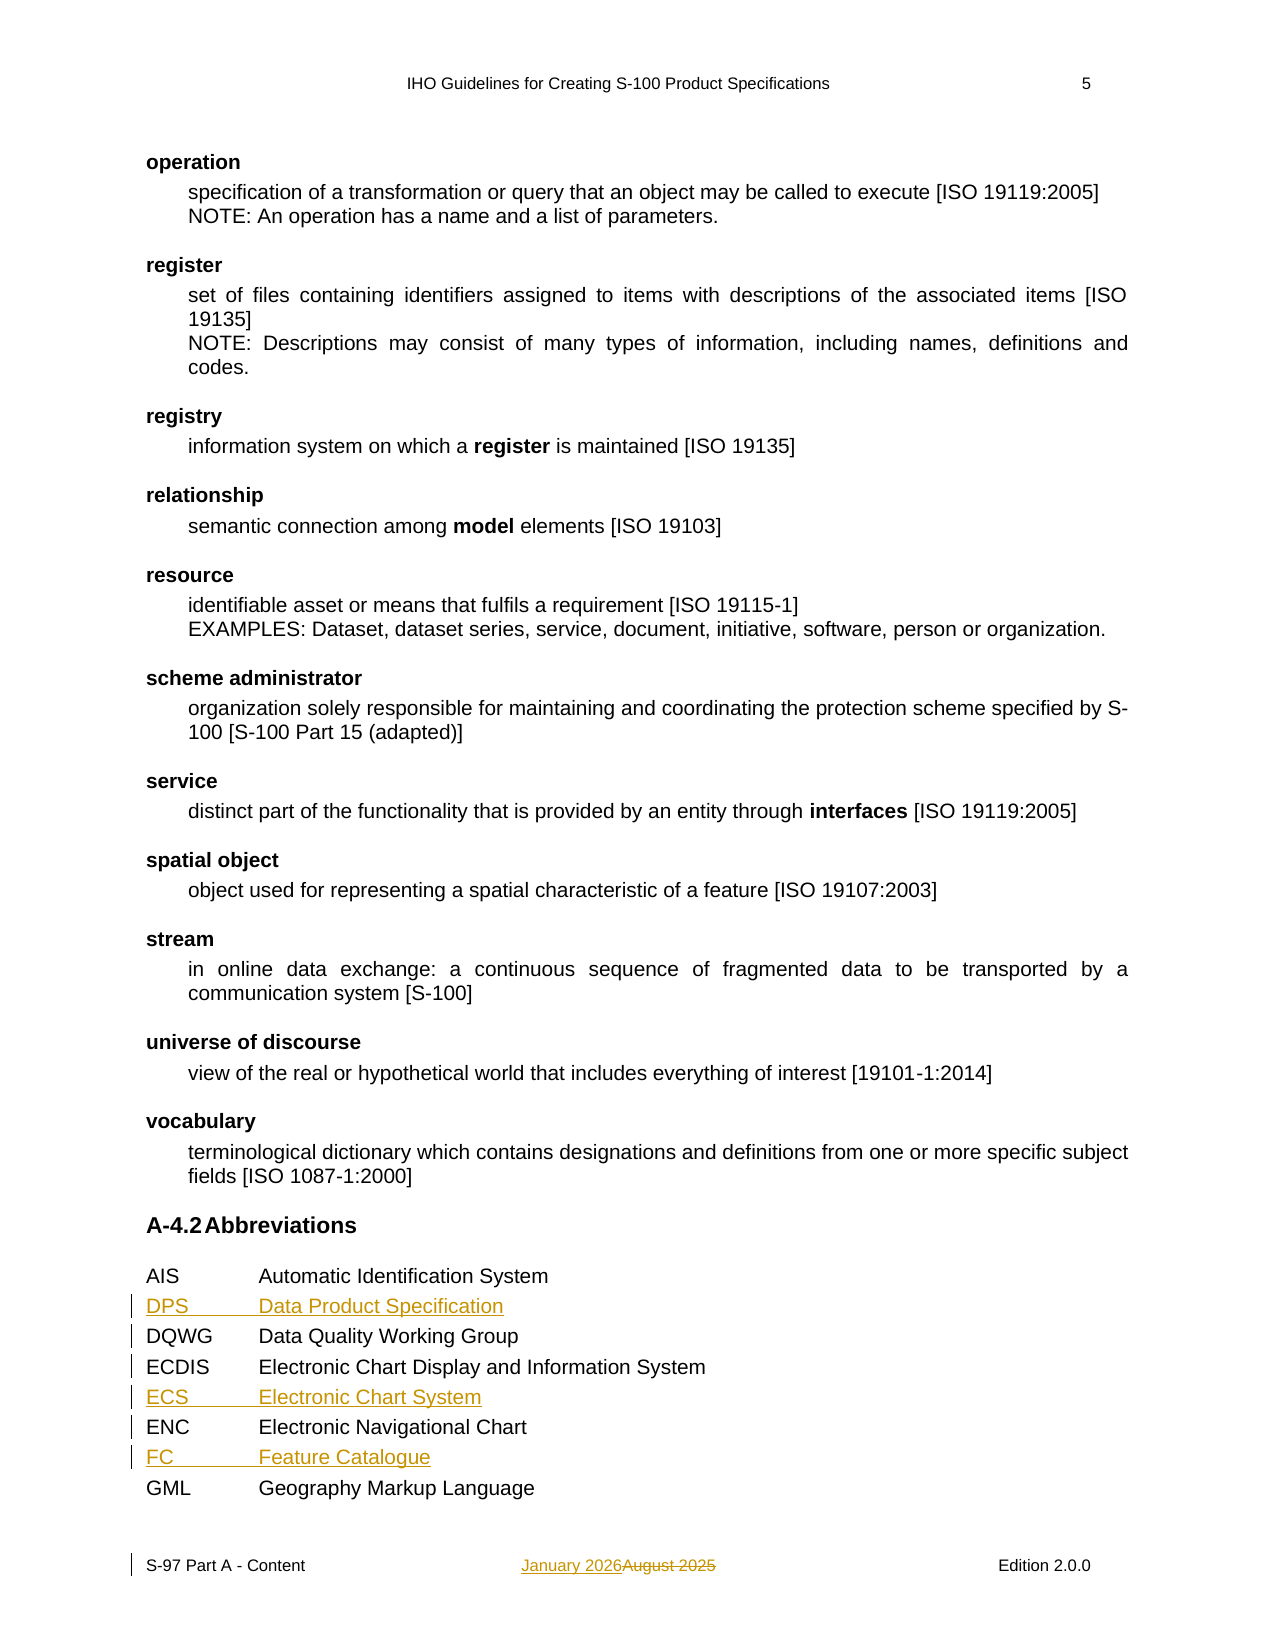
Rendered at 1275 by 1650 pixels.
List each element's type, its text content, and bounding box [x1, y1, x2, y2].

text distinct part of the functionality that is provided by an entity through interfaces [ISO 19119:2005] [188, 799, 1129, 823]
text NOTE: An operation has a name and a list of parameters. [188, 204, 1129, 228]
text in online data exchange: a continuous sequence of fragmented data to be transported by a communication system [S-100] [188, 957, 1129, 1005]
subtitle Abbreviations [146, 1212, 1129, 1239]
text object used for representing a spatial characteristic of a feature [ISO 19107:2003] [188, 878, 1129, 902]
text operation [146, 150, 1129, 174]
text resource [146, 562, 1129, 586]
text AIS Automatic Identification System [146, 1264, 1129, 1288]
text ECDIS Electronic Chart Display and Information System [146, 1354, 1129, 1378]
text relationship [146, 483, 1129, 507]
text semantic connection among model elements [ISO 19103] [188, 513, 1129, 537]
text EXAMPLES: Dataset, dataset series, service, document, initiative, software, person or organization. [188, 617, 1129, 641]
text NOTE: Descriptions may consist of many types of information, including names, definitions and codes. [188, 331, 1129, 379]
text set of files containing identifiers assigned to items with descriptions of the associated items [ISO 19135] [188, 283, 1129, 331]
text GML Geography Markup Language [146, 1475, 1129, 1499]
text stream [146, 927, 1129, 951]
text service [146, 769, 1129, 793]
text universe of discourse [146, 1030, 1129, 1054]
text organization solely responsible for maintaining and coordinating the protection scheme specified by S-100 [S-100 Part 15 (adapted)] [188, 696, 1129, 744]
text vocabulary [146, 1109, 1129, 1133]
text identifiable asset or means that fulfils a requirement [ISO 19115-1] [188, 593, 1129, 617]
text scheme administrator [146, 666, 1129, 689]
text spatial object [146, 848, 1129, 872]
text view of the real or hypothetical world that includes everything of interest [19101-1:2014] [188, 1060, 1129, 1084]
text registry [146, 404, 1129, 428]
text specification of a transformation or query that an object may be called to execute [ISO 19119:2005] [188, 180, 1129, 204]
text DQWG Data Quality Working Group [146, 1324, 1129, 1348]
text information system on which a register is maintained [ISO 19135] [188, 434, 1129, 458]
text terminological dictionary which contains designations and definitions from one or more specific subject fields [ISO 1087-1:2000] [188, 1139, 1129, 1187]
text register [146, 253, 1129, 277]
text ENC Electronic Navigational Chart [146, 1415, 1129, 1439]
